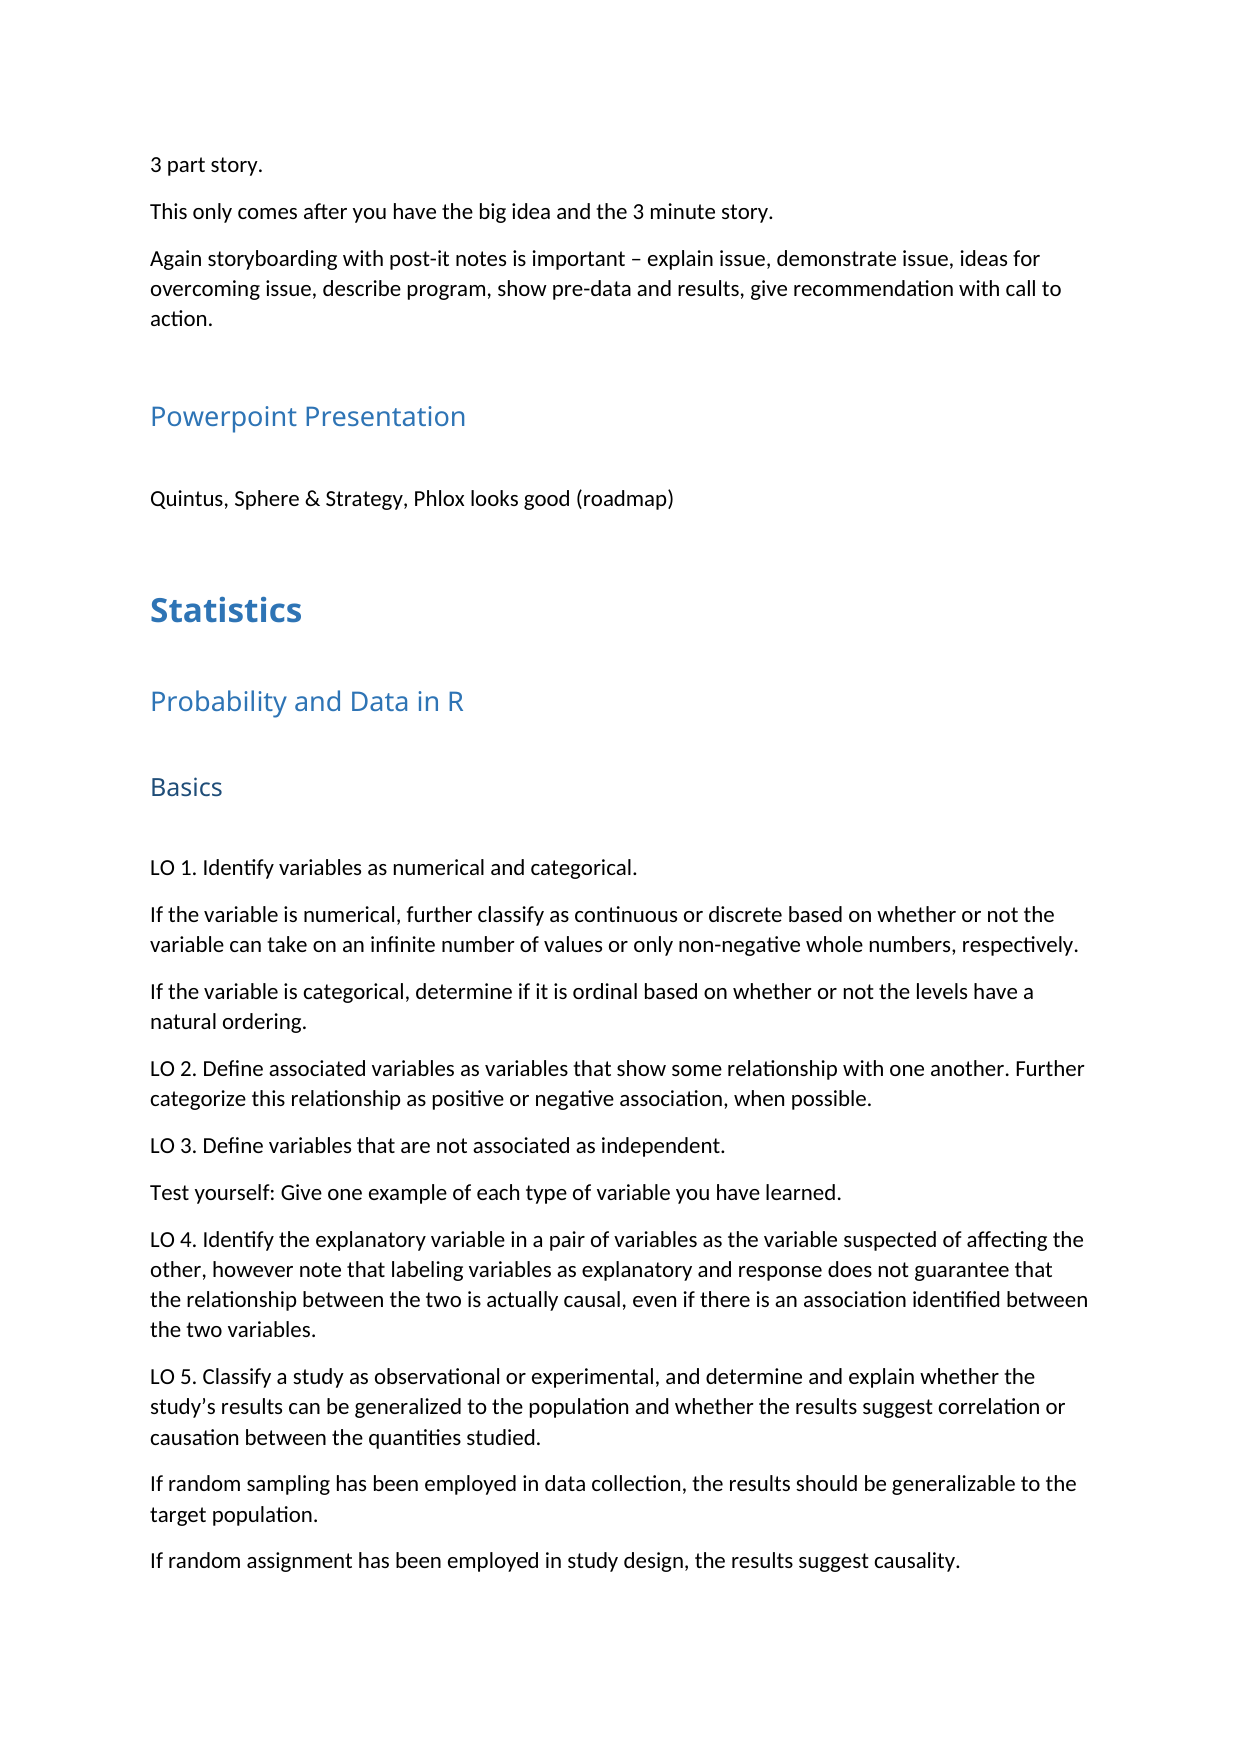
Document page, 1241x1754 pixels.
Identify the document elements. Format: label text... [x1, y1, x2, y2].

text LO 1. Identify variables as numerical and categorical. [150, 853, 1090, 881]
subtitle Basics [150, 769, 1090, 803]
text LO 5. Classify a study as observational or experimental, and determine and explain whether the study’s results can be generalized to the population and whether the results suggest correlation or causation between the quantities studied. [150, 1362, 1090, 1451]
text Quintus, Sphere & Strategy, Phlox looks good (roadmap) [150, 484, 1090, 513]
text LO 2. Define associated variables as variables that show some relationship with one another. Further categorize this relationship as positive or negative association, when possible. [150, 1054, 1090, 1112]
text LO 4. Identify the explanatory variable in a pair of variables as the variable suspected of affecting the other, however note that labeling variables as explanatory and response does not guarantee that the relationship between the two is actually causal, even if there is an association identified between the two variables. [150, 1225, 1090, 1343]
text If the variable is numerical, further classify as continuous or discrete based on whether or not the variable can take on an infinite number of values or only non-negative whole numbers, respectively. [150, 900, 1090, 958]
text Test yourself: Give one example of each type of variable you have learned. [150, 1178, 1090, 1206]
text If random sampling has been employed in data collection, the results should be generalizable to the target population. [150, 1469, 1090, 1528]
text If random assignment has been employed in study design, the results suggest causality. [150, 1547, 1090, 1574]
subtitle Probability and Data in R [150, 682, 1090, 719]
text 3 part story. [150, 150, 1090, 178]
text If the variable is categorical, determine if it is ordinal based on whether or not the levels have a natural ordering. [150, 977, 1090, 1035]
subtitle Statistics [150, 587, 1090, 632]
text LO 3. Define variables that are not associated as independent. [150, 1131, 1090, 1159]
text Again storyboarding with post-it notes is important – explain issue, demonstrate issue, ideas for overcoming issue, describe program, show pre-data and results, give recommendation with call to action. [150, 244, 1090, 332]
text This only comes after you have the big idea and the 3 minute story. [150, 197, 1090, 225]
subtitle Powerpoint Presentation [150, 398, 1090, 435]
